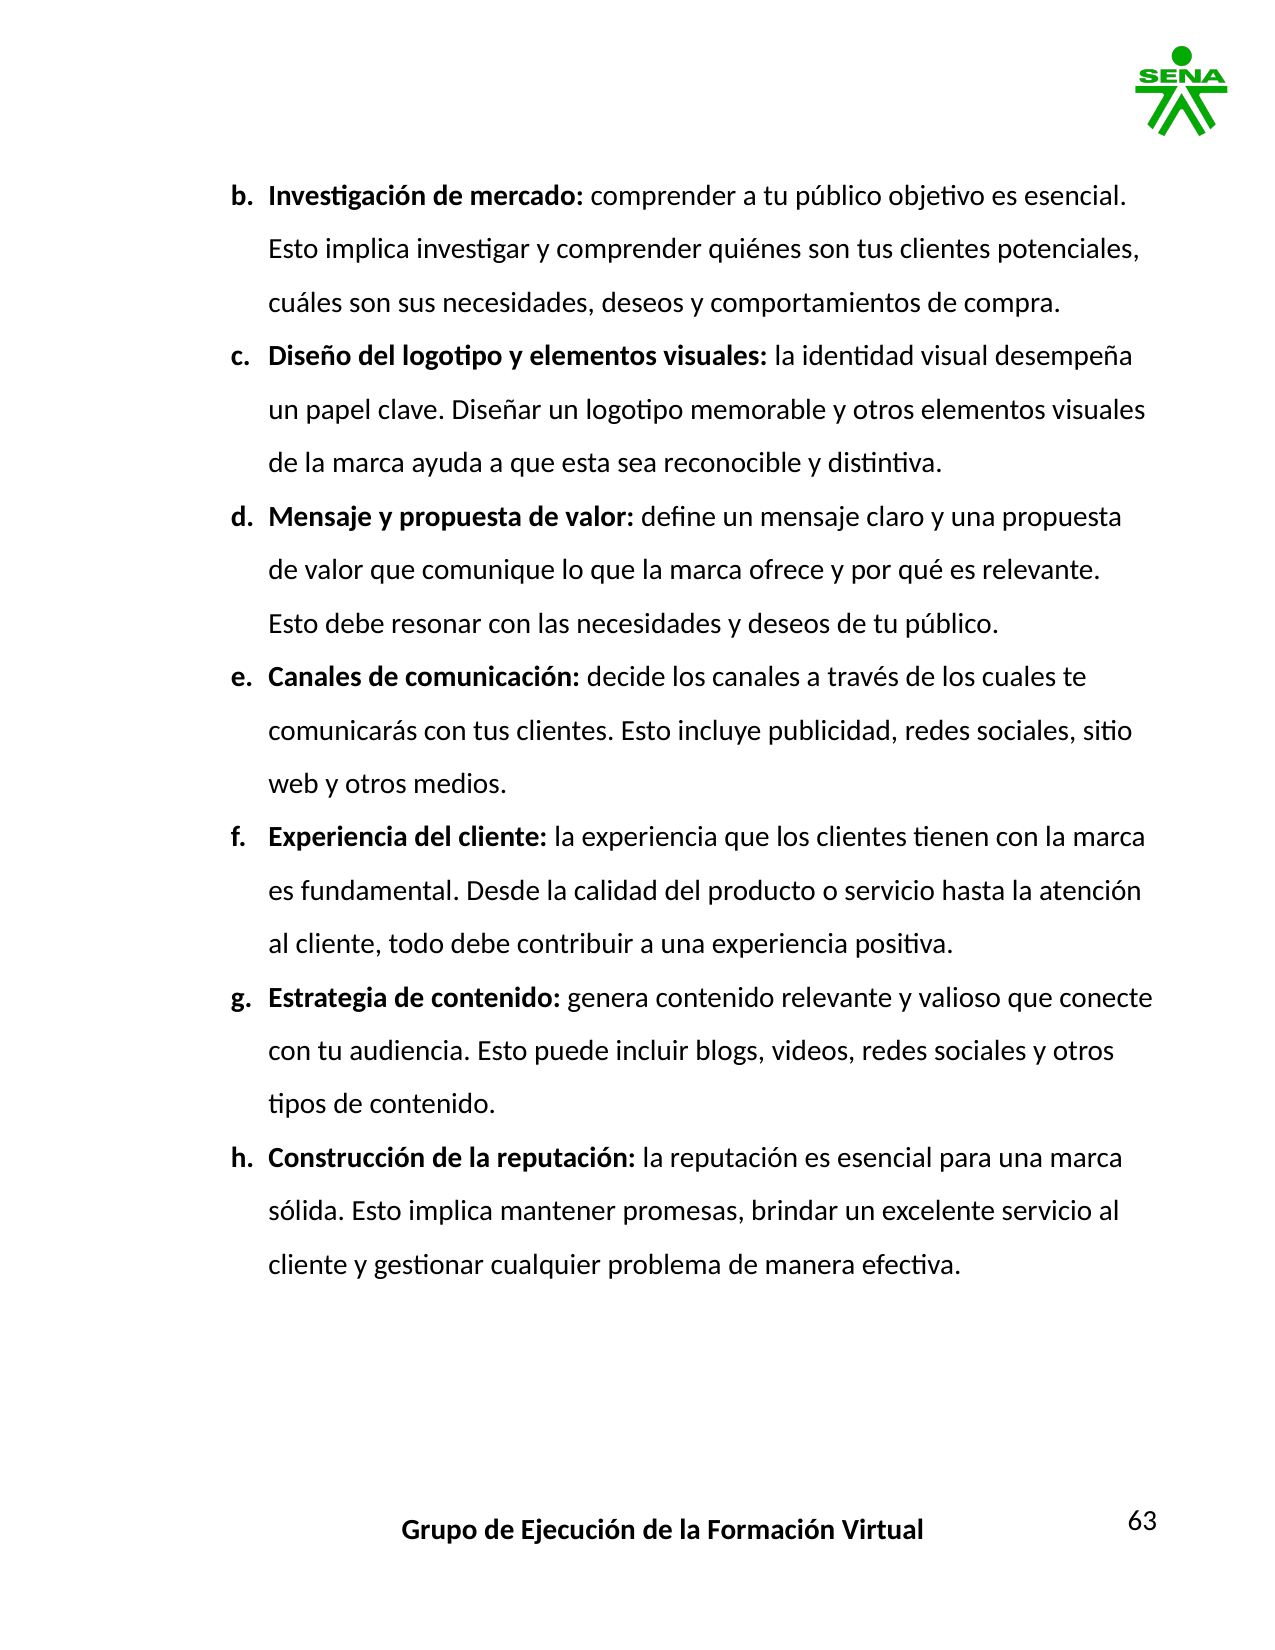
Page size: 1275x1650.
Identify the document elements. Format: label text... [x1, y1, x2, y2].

list Estrategia de contenido: genera contenido relevante y valioso que conecte con tu audiencia. Esto puede incluir blogs, videos, redes sociales y otros tipos de contenido. [231, 979, 1157, 1121]
picture [1135, 46, 1228, 136]
list Construcción de la reputación: la reputación es esencial para una marca sólida. Esto implica mantener promesas, brindar un excelente servicio al cliente y gestionar cualquier problema de manera efectiva. [231, 1139, 1157, 1282]
list Diseño del logotipo y elementos visuales: la identidad visual desempeña un papel clave. Diseñar un logotipo memorable y otros elementos visuales de la marca ayuda a que esta sea reconocible y distintiva. [231, 337, 1157, 480]
list Canales de comunicación: decide los canales a través de los cuales te comunicarás con tus clientes. Esto incluye publicidad, redes sociales, sitio web y otros medios. [231, 658, 1157, 801]
list Mensaje y propuesta de valor: define un mensaje claro y una propuesta de valor que comunique lo que la marca ofrece y por qué es relevante. Esto debe resonar con las necesidades y deseos de tu público. [231, 498, 1157, 640]
list Experiencia del cliente: la experiencia que los clientes tienen con la marca es fundamental. Desde la calidad del producto o servicio hasta la atención al cliente, todo debe contribuir a una experiencia positiva. [231, 818, 1157, 961]
list Investigación de mercado: comprender a tu público objetivo es esencial. Esto implica investigar y comprender quiénes son tus clientes potenciales, cuáles son sus necesidades, deseos y comportamientos de compra. [231, 177, 1157, 320]
